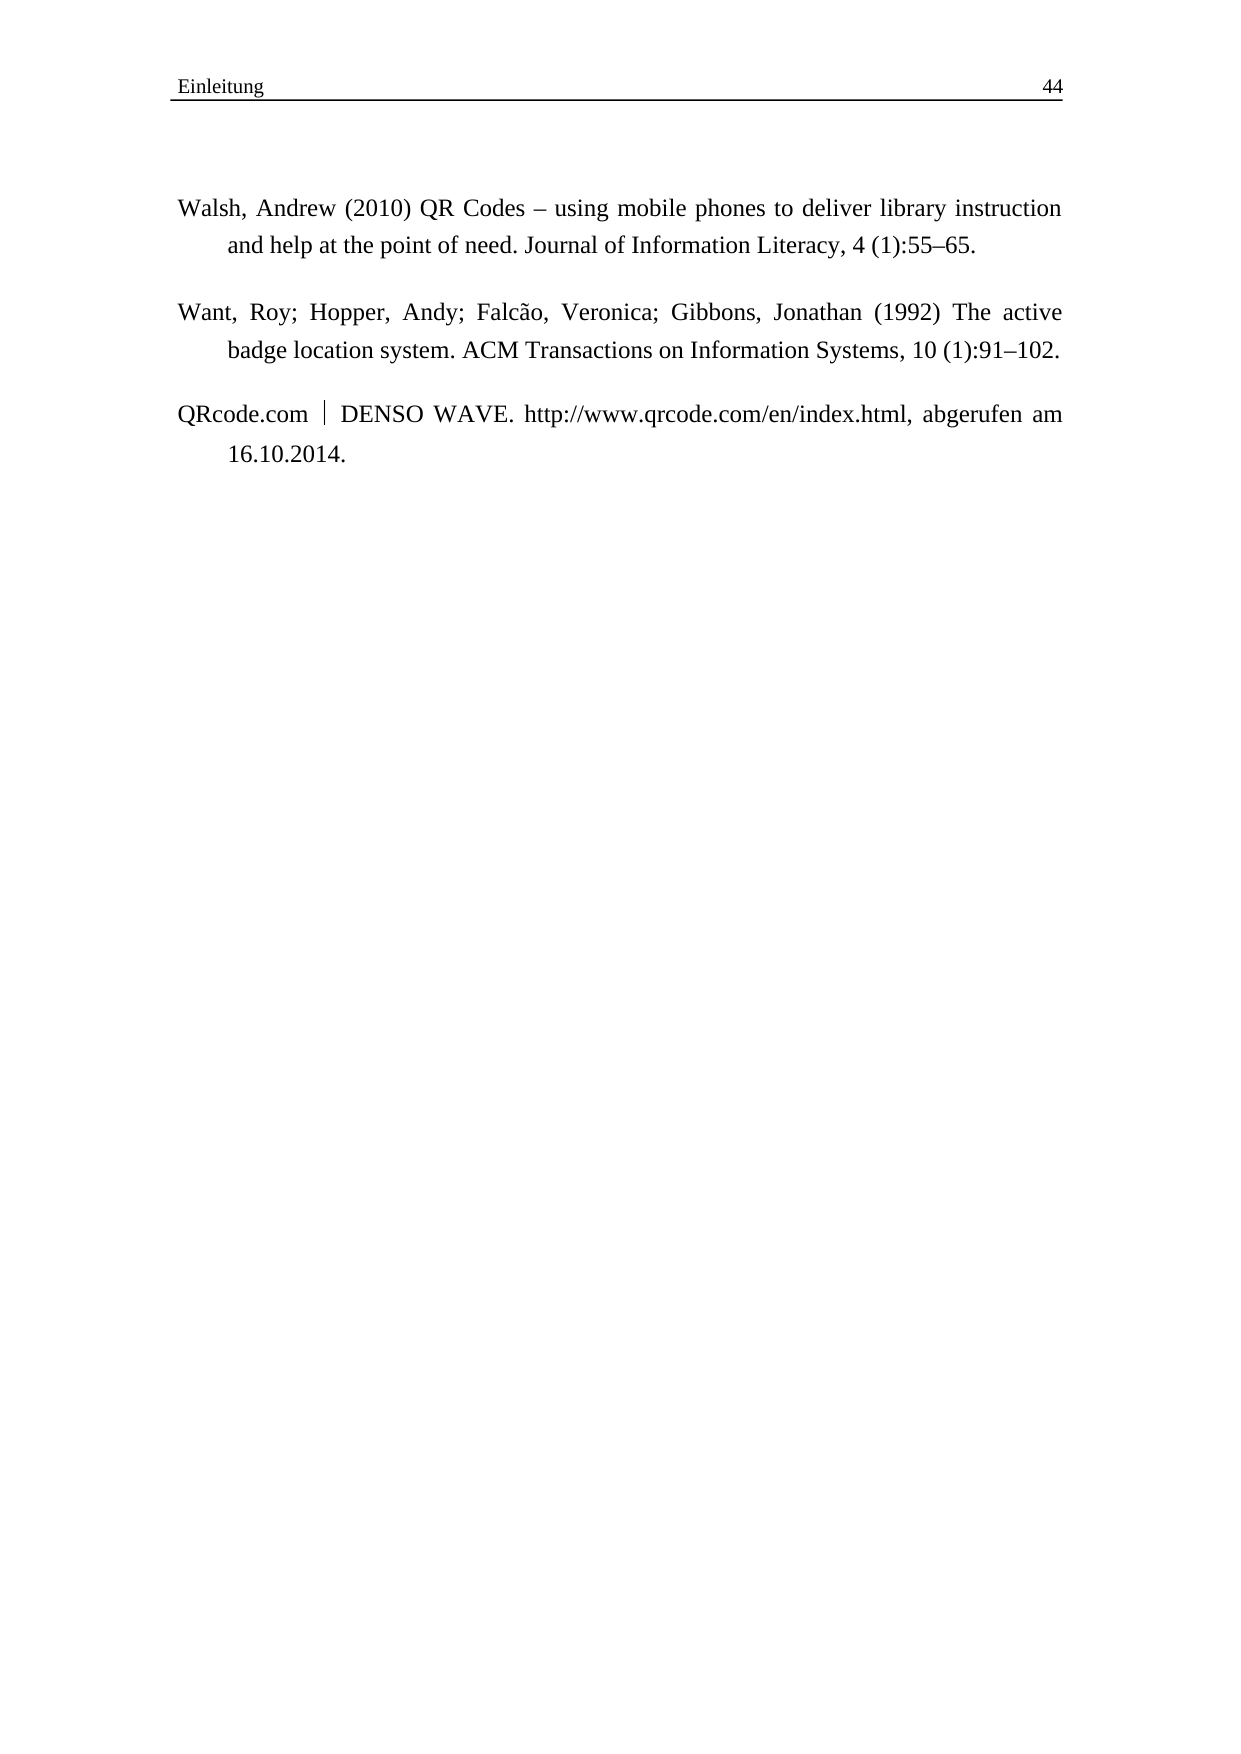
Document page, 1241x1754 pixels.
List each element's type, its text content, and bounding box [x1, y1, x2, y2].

text Walsh, Andrew (2010) QR Codes – using mobile phones to deliver library instruction and help at the point of need. Journal of Information Literacy, 4 (1):55–65. [177, 184, 1063, 259]
text Want, Roy; Hopper, Andy; Falcão, Veronica; Gibbons, Jonathan (1992) The active badge location system. ACM Transactions on Information Systems, 10 (1):91–102. [177, 288, 1063, 363]
text QRcode.com｜DENSO WAVE. http://www.qrcode.com/en/index.html, abgerufen am 16.10.2014. [177, 393, 1063, 468]
